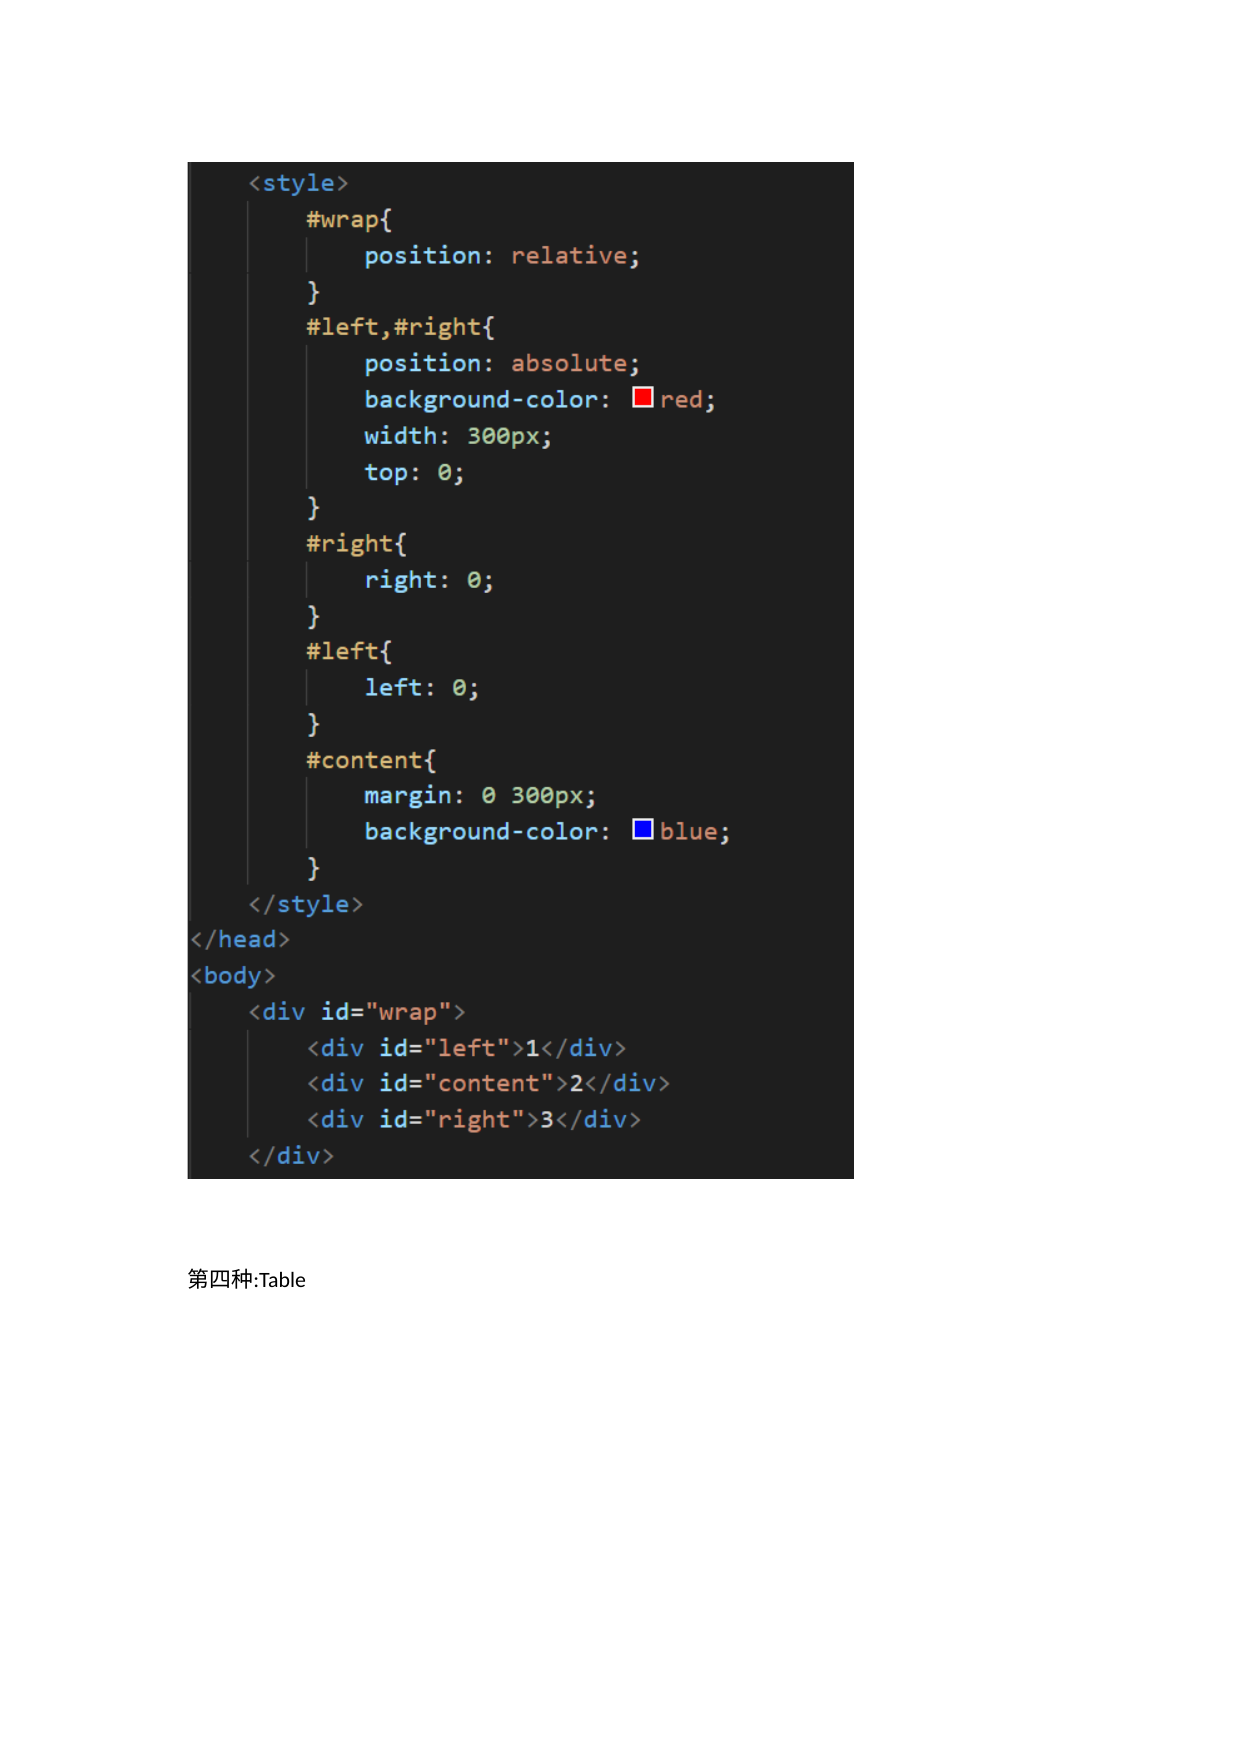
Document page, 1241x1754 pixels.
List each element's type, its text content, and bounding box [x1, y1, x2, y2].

picture [187, 162, 854, 1179]
text 第四种:Table [187, 1261, 1053, 1294]
